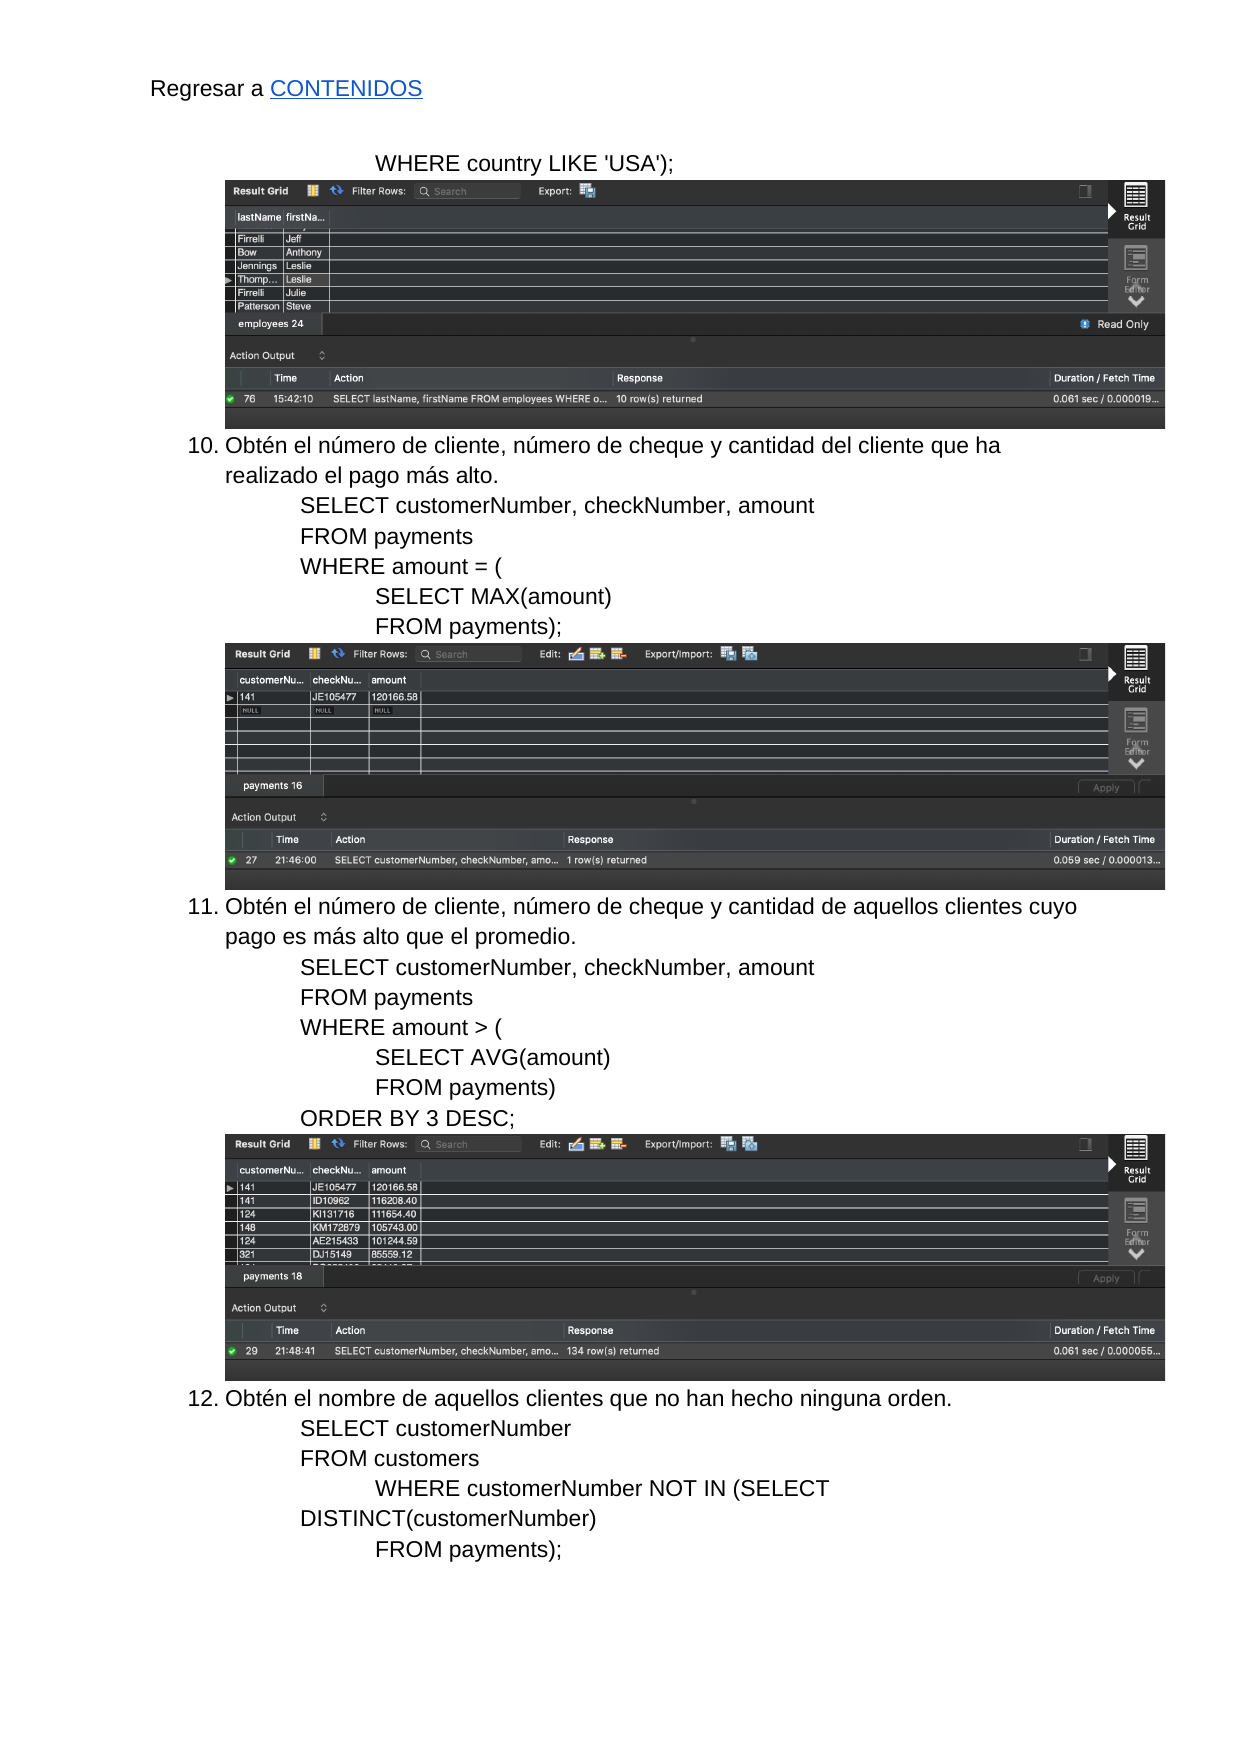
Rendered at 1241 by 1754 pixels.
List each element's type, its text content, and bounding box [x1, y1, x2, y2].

text WHERE amount = ( [300, 553, 1090, 579]
text FROM payments [300, 984, 1090, 1010]
list Obtén el número de cliente, número de cheque y cantidad de aquellos clientes cuyo pago es más alto que el promedio. [187, 893, 1090, 950]
list Obtén el nombre de aquellos clientes que no han hecho ninguna orden. [187, 1384, 1090, 1411]
text FROM payments [300, 523, 1090, 549]
text FROM customers [300, 1445, 1090, 1471]
picture [225, 180, 1166, 429]
text SELECT customerNumber, checkNumber, amount [300, 492, 1090, 519]
picture [225, 643, 1166, 890]
text FROM payments); [300, 613, 1090, 639]
text WHERE amount > ( [300, 1014, 1090, 1040]
text ORDER BY 3 DESC; [300, 1104, 1090, 1131]
text FROM payments) [300, 1074, 1090, 1101]
text SELECT MAX(amount) [300, 583, 1090, 609]
text WHERE country LIKE 'USA'); [300, 150, 1090, 176]
text SELECT customerNumber [300, 1415, 1090, 1441]
text FROM payments); [300, 1536, 1090, 1562]
list Obtén el número de cliente, número de cheque y cantidad del cliente que ha realizado el pago más alto. [187, 432, 1090, 488]
text WHERE customerNumber NOT IN (SELECT DISTINCT(customerNumber) [300, 1475, 1090, 1532]
picture [225, 1134, 1166, 1381]
text SELECT AVG(amount) [300, 1044, 1090, 1071]
text SELECT customerNumber, checkNumber, amount [300, 953, 1090, 980]
